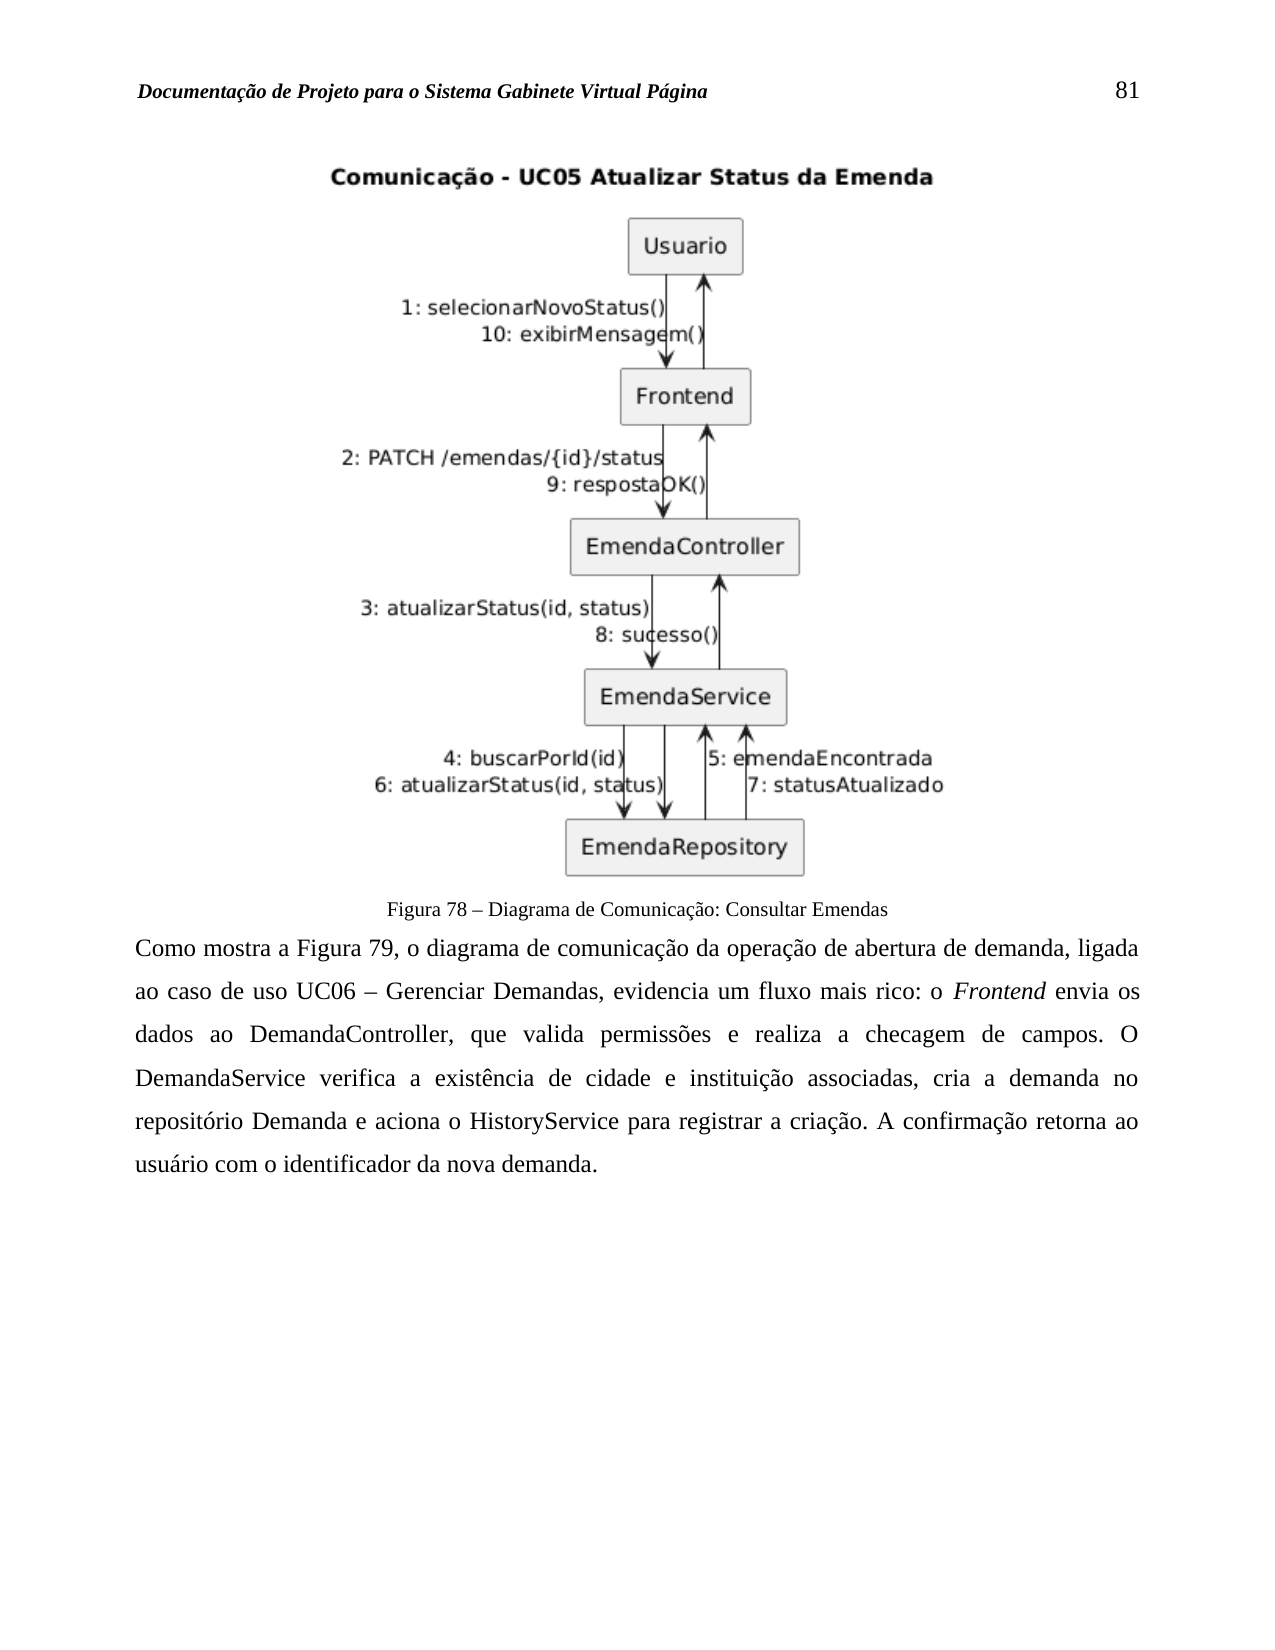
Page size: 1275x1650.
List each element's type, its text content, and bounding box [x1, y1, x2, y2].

picture [315, 150, 960, 883]
text Figura 78 – Diagrama de Comunicação: Consultar Emendas [135, 897, 1140, 921]
text Como mostra a Figura 79, o diagrama de comunicação da operação de abertura de demanda, ligada ao caso de uso UC06 – Gerenciar Demandas, evidencia um fluxo mais rico: o Frontend envia os dados ao DemandaController, que valida permissões e realiza a checagem de campos. O DemandaService verifica a existência de cidade e instituição associadas, cria a demanda no repositório Demanda e aciona o HistoryService para registrar a criação. A confirmação retorna ao usuário com o identificador da nova demanda. [135, 933, 1140, 1178]
